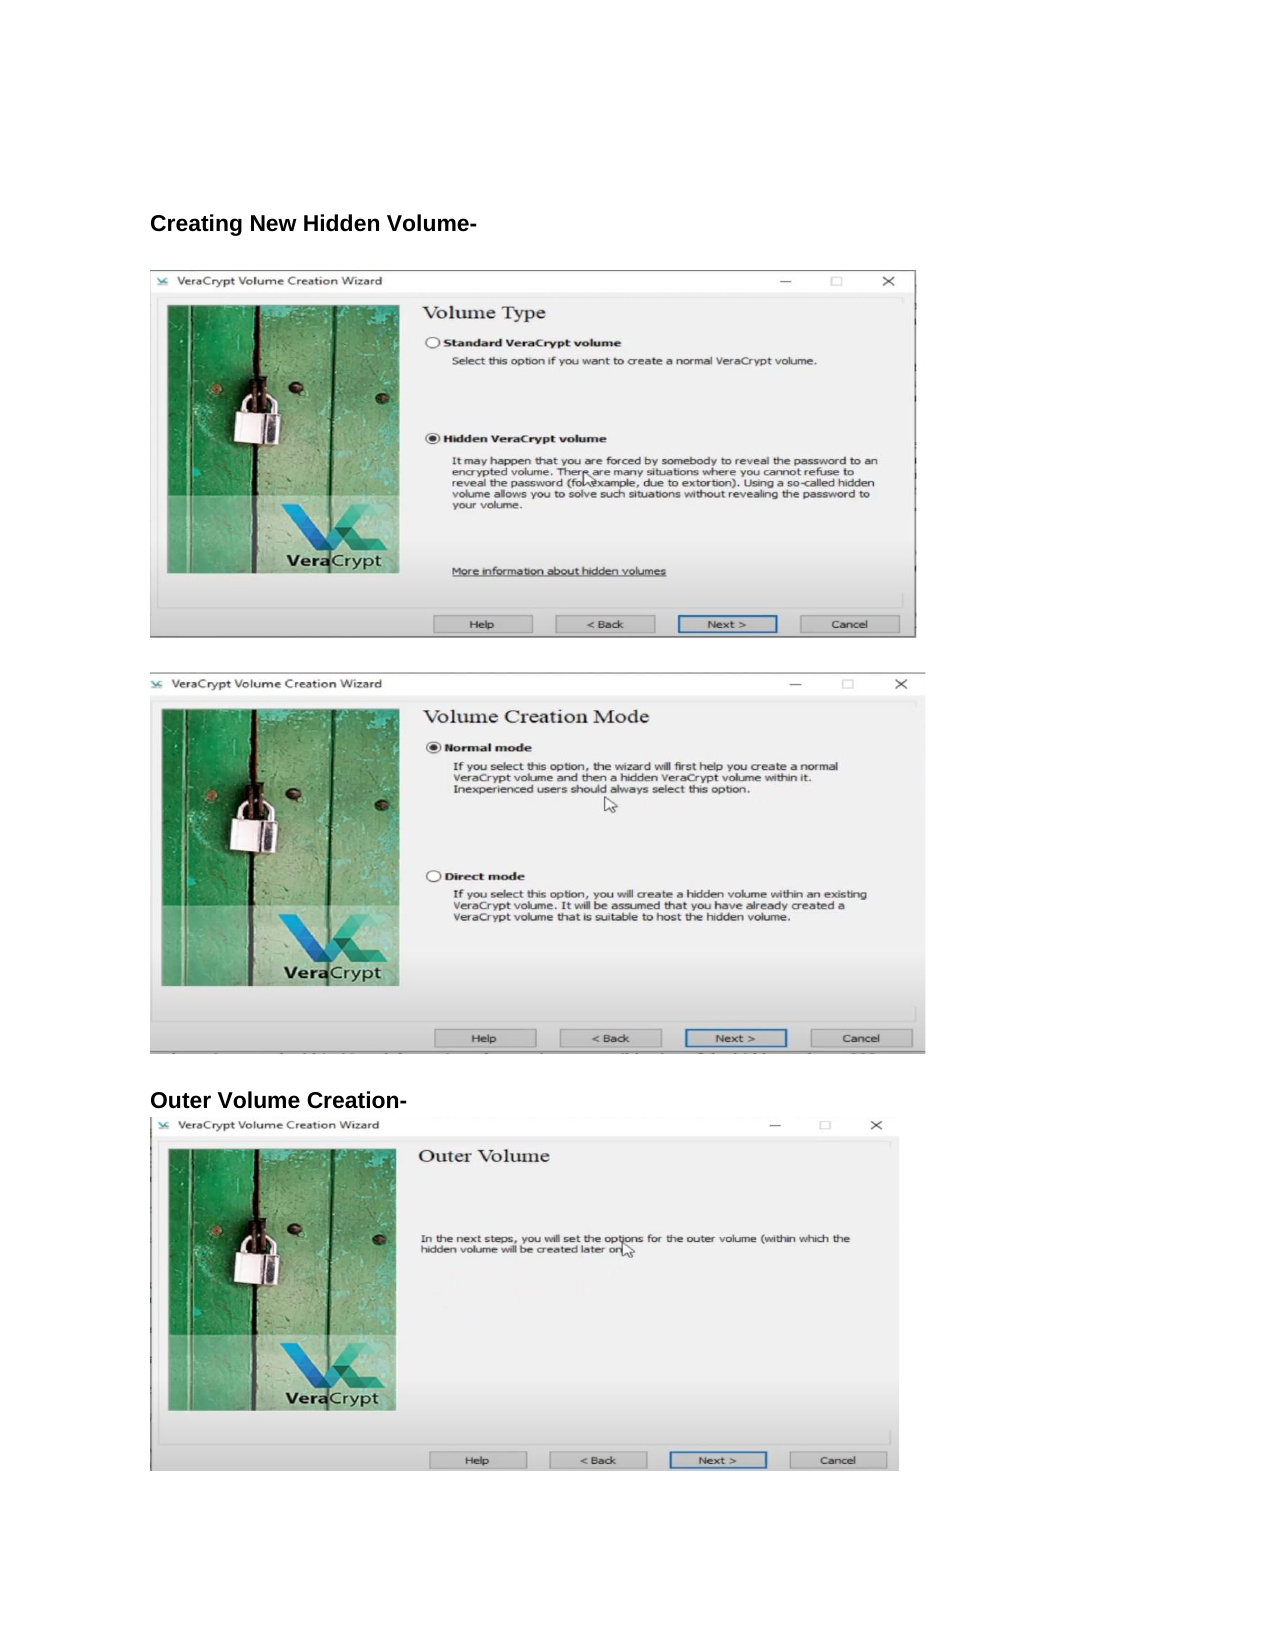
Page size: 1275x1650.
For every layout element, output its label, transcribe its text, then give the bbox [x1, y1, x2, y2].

text Outer Volume Creation- [150, 1087, 1125, 1113]
picture [150, 672, 926, 1054]
picture [150, 1117, 900, 1471]
picture [150, 270, 917, 638]
text Creating New Hidden Volume- [150, 210, 1125, 237]
